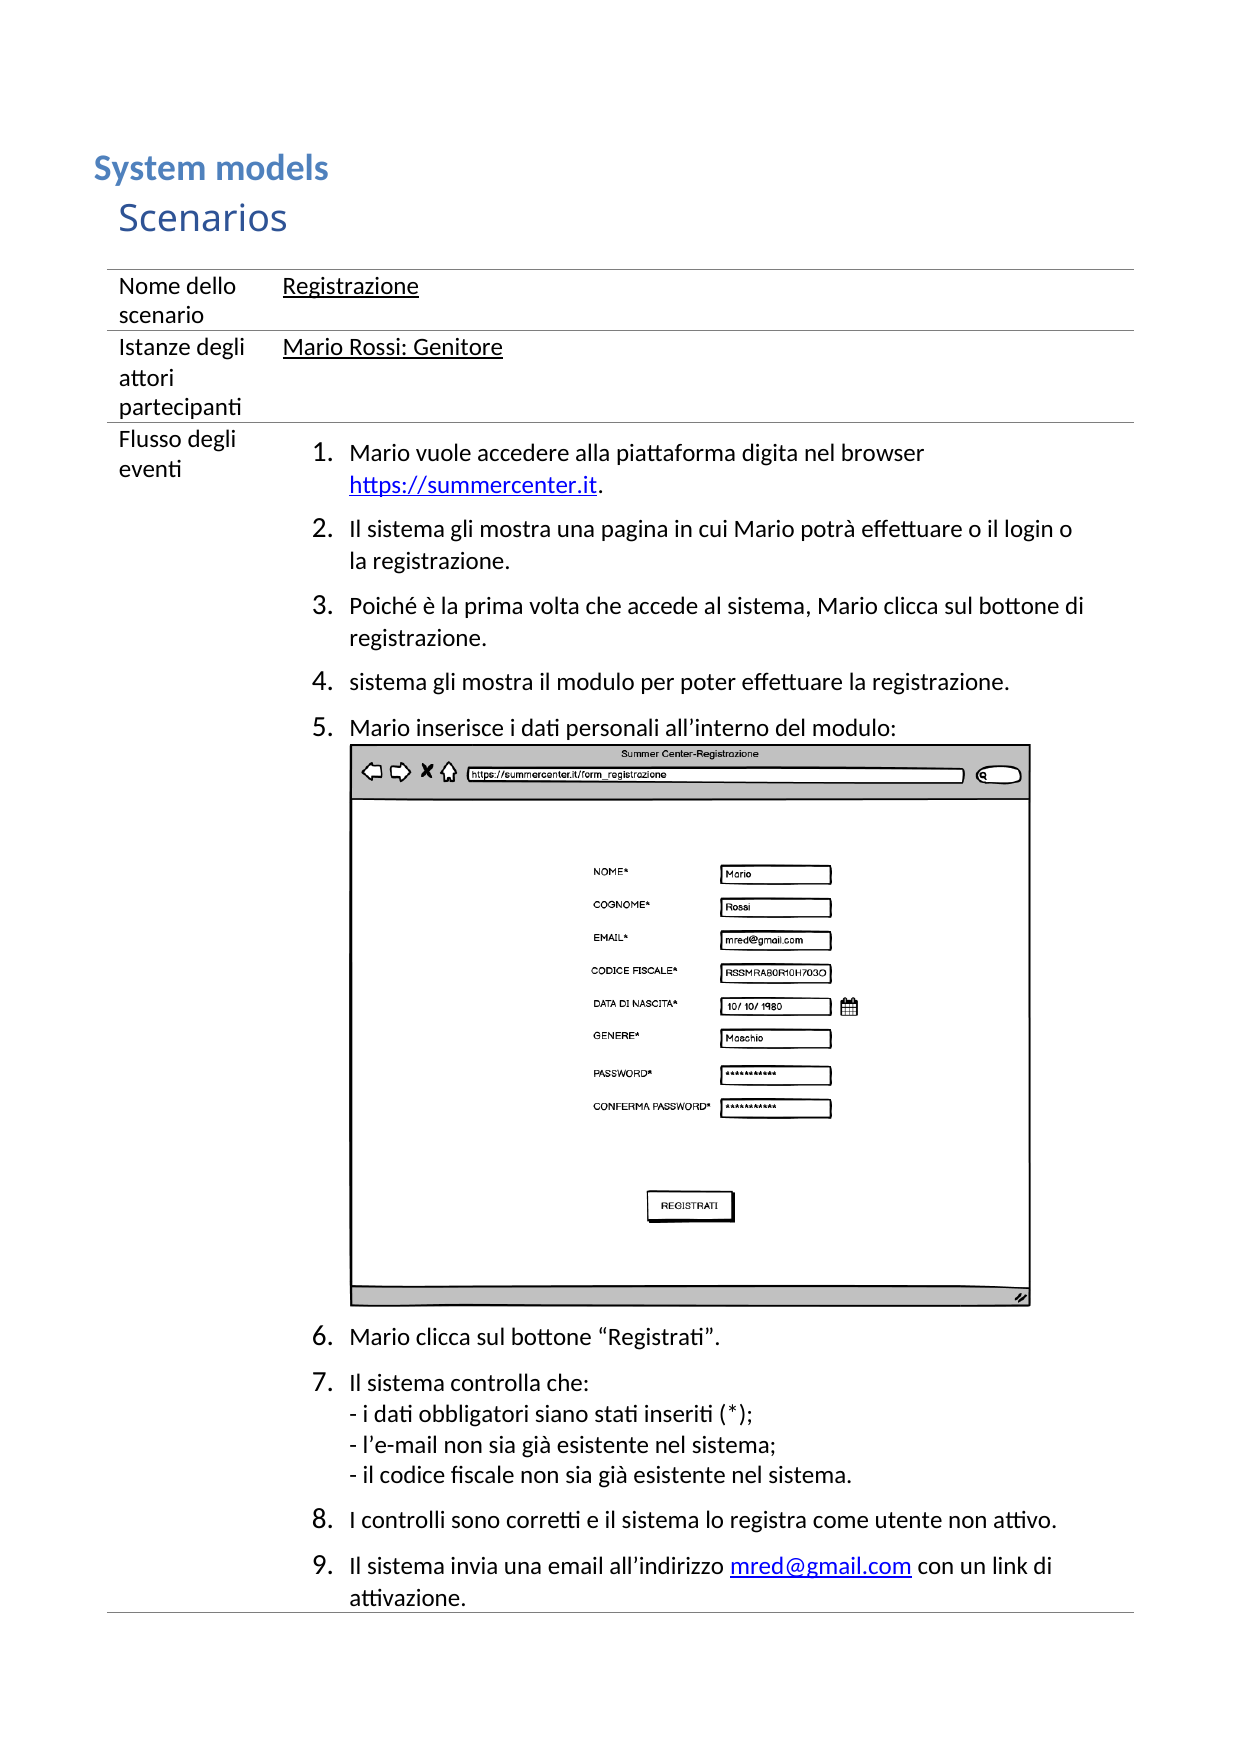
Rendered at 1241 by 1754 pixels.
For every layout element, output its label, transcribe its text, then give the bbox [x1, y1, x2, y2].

table_header Nome dello scenario [107, 270, 264, 330]
table_cell Mario Rossi: Genitore [264, 331, 1134, 422]
subtitle Scenarios [118, 191, 1238, 242]
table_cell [264, 423, 1134, 1612]
table_cell Istanze degli attori partecipanti [107, 331, 264, 422]
subtitle System models [94, 144, 1127, 189]
table_cell Flusso degli eventi [107, 423, 264, 1612]
table_header Registrazione [264, 270, 1134, 330]
picture [349, 744, 1031, 1307]
